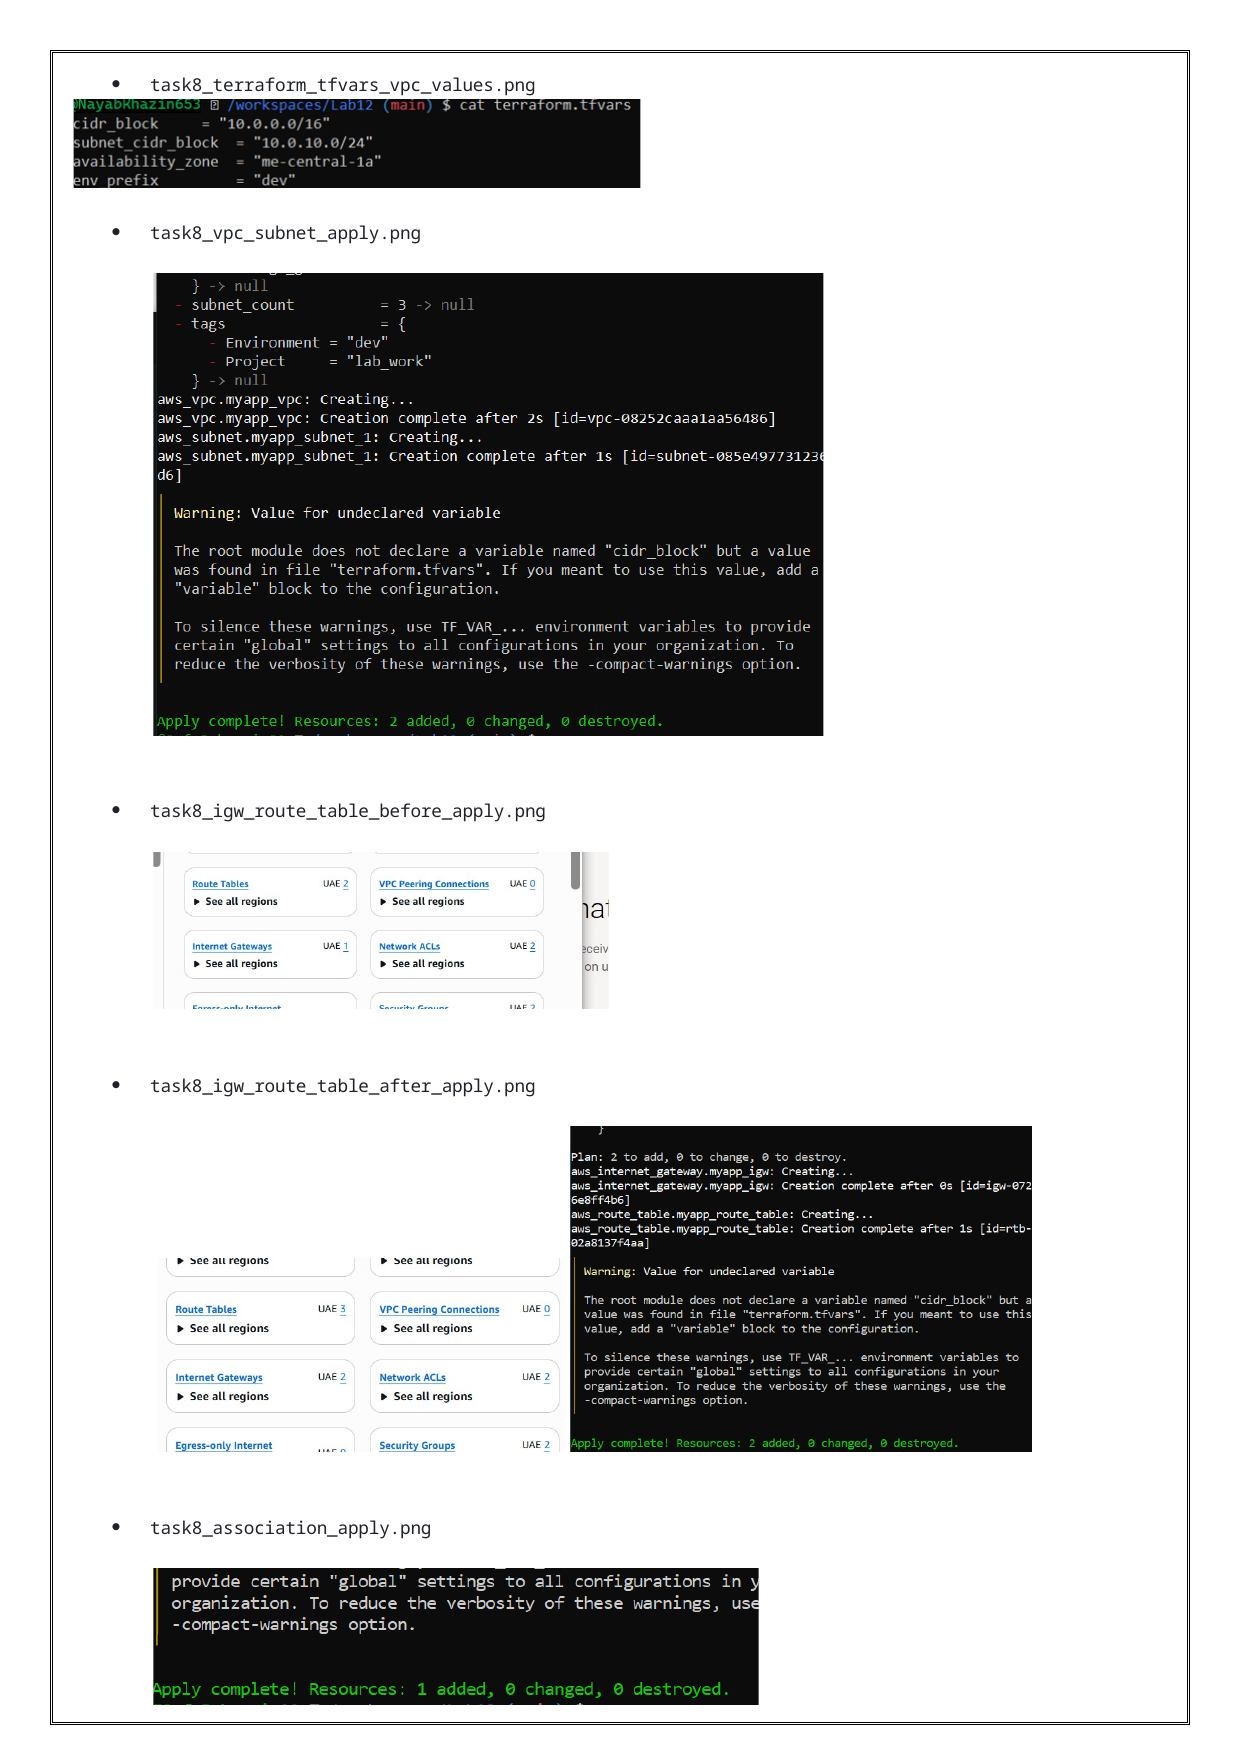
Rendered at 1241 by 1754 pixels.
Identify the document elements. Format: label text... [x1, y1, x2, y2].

list task8_vpc_subnet_apply.png [112, 220, 1152, 244]
list task8_terraform_tfvars_vpc_values.png [112, 73, 1152, 97]
list task8_association_apply.png [112, 1515, 1152, 1539]
picture [73, 99, 641, 188]
list task8_igw_route_table_after_apply.png [112, 1073, 1152, 1097]
picture [153, 852, 609, 1009]
list task8_igw_route_table_before_apply.png [112, 799, 1152, 823]
picture [158, 1258, 565, 1452]
picture [153, 273, 824, 736]
picture [570, 1126, 1032, 1452]
picture [153, 1568, 759, 1705]
